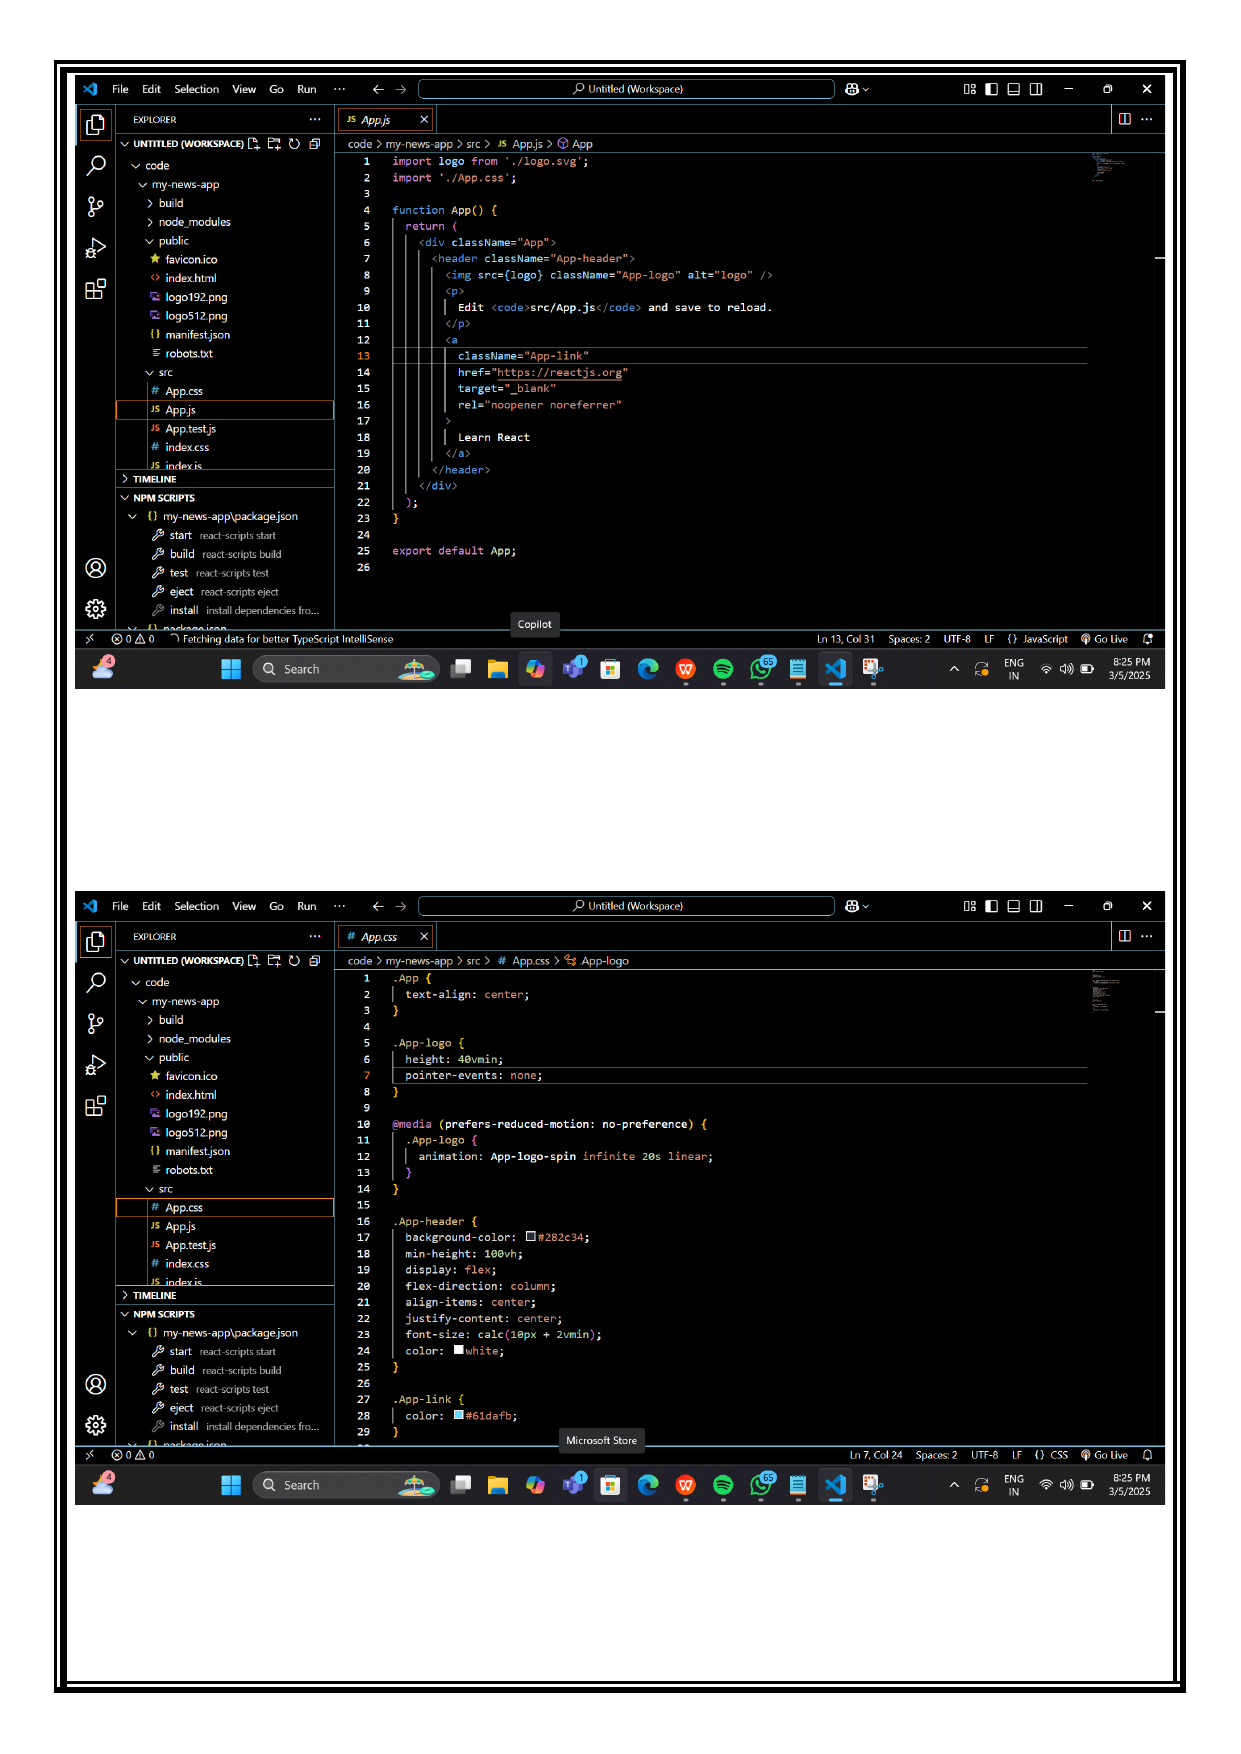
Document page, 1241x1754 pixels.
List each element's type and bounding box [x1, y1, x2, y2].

picture [75, 891, 1166, 1505]
picture [75, 75, 1166, 689]
